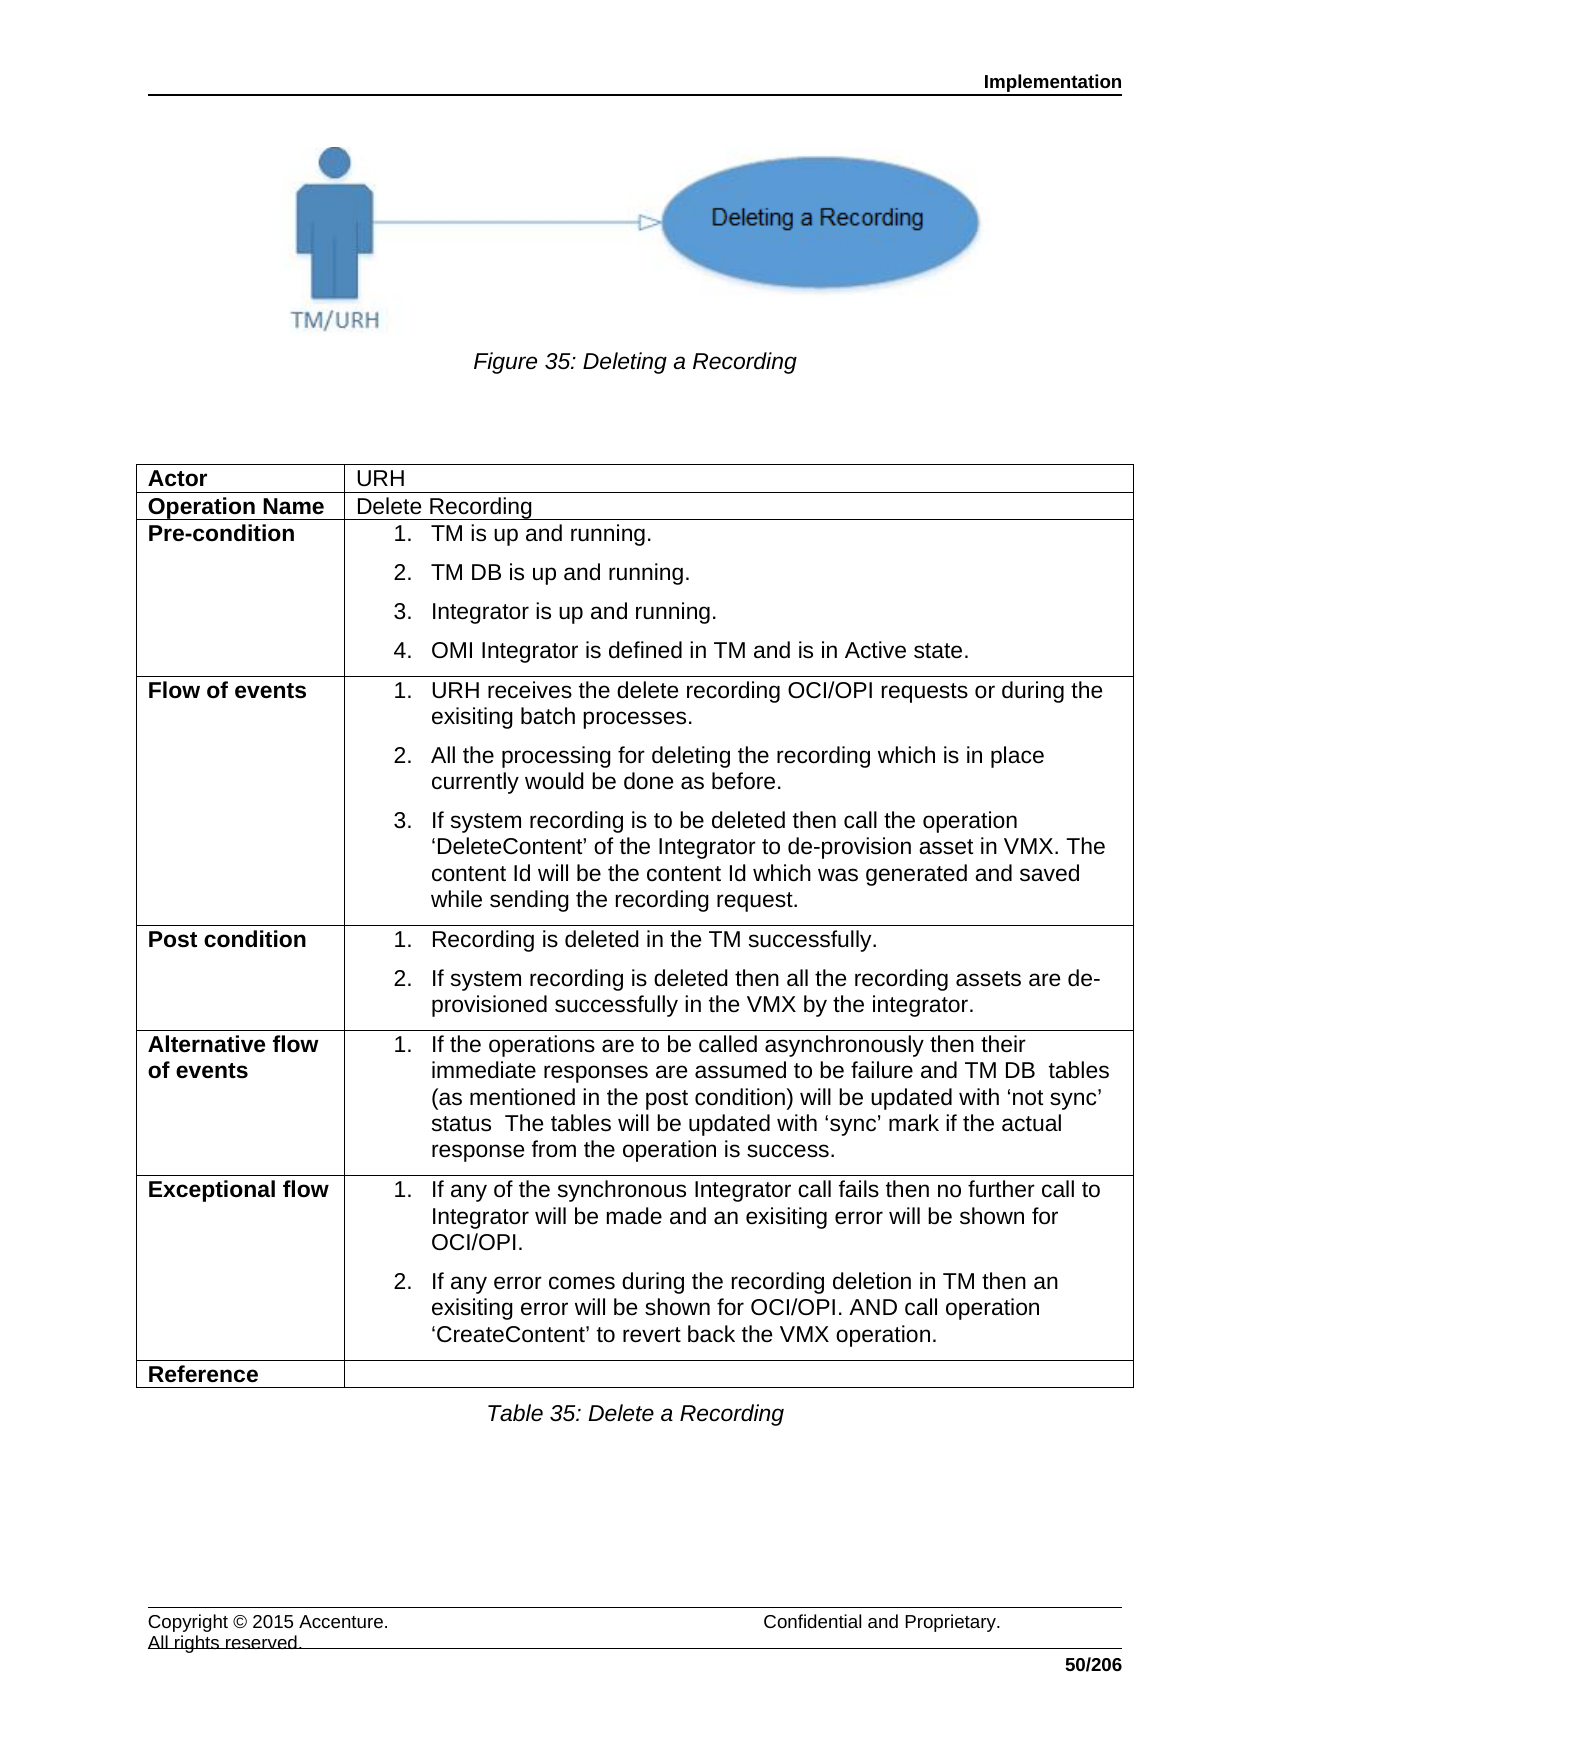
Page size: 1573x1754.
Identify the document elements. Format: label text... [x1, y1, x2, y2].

table_cell Operation Name [137, 493, 344, 519]
picture [280, 147, 990, 336]
table_cell URH receives the delete recording OCI/OPI requests or during the exisiting batch processes. All the processing for deleting the recording which is in place currently would be done as before. If system recording is to be deleted then call the operation ‘DeleteContent’ of the Integrator to de-provision asset in VMX. The content Id will be the content Id which was generated and saved while sending the recording request. [345, 677, 1133, 925]
table_header Actor [137, 465, 344, 492]
text Figure 35: Deleting a Recording [148, 348, 1122, 374]
table_cell If any of the synchronous Integrator call fails then no further call to Integrator will be made and an exisiting error will be shown for OCI/OPI. If any error comes during the recording deletion in TM then an exisiting error will be shown for OCI/OPI. AND call operation ‘CreateContent’ to revert back the VMX operation. [345, 1176, 1133, 1359]
table_cell Alternative flow of events [137, 1031, 344, 1175]
table_cell If the operations are to be called asynchronously then their immediate responses are assumed to be failure and TM DB tables (as mentioned in the post condition) will be updated with ‘not sync’ status The tables will be updated with ‘sync’ mark if the actual response from the operation is success. [345, 1031, 1133, 1175]
table_cell TM is up and running. TM DB is up and running. Integrator is up and running. OMI Integrator is defined in TM and is in Active state. [345, 520, 1133, 676]
table_cell Flow of events [137, 677, 344, 925]
table_cell Recording is deleted in the TM successfully. If system recording is deleted then all the recording assets are de-provisioned successfully in the VMX by the integrator. [345, 926, 1133, 1030]
table_cell Delete Recording [345, 493, 1133, 519]
text Table 35: Delete a Recording [148, 1400, 1122, 1427]
table_cell Pre-condition [137, 520, 344, 676]
table_cell Post condition [137, 926, 344, 1030]
table_cell Reference [137, 1361, 344, 1387]
table_cell [345, 1361, 1133, 1387]
table_cell Exceptional flow [137, 1176, 344, 1359]
table_header URH [345, 465, 1133, 492]
